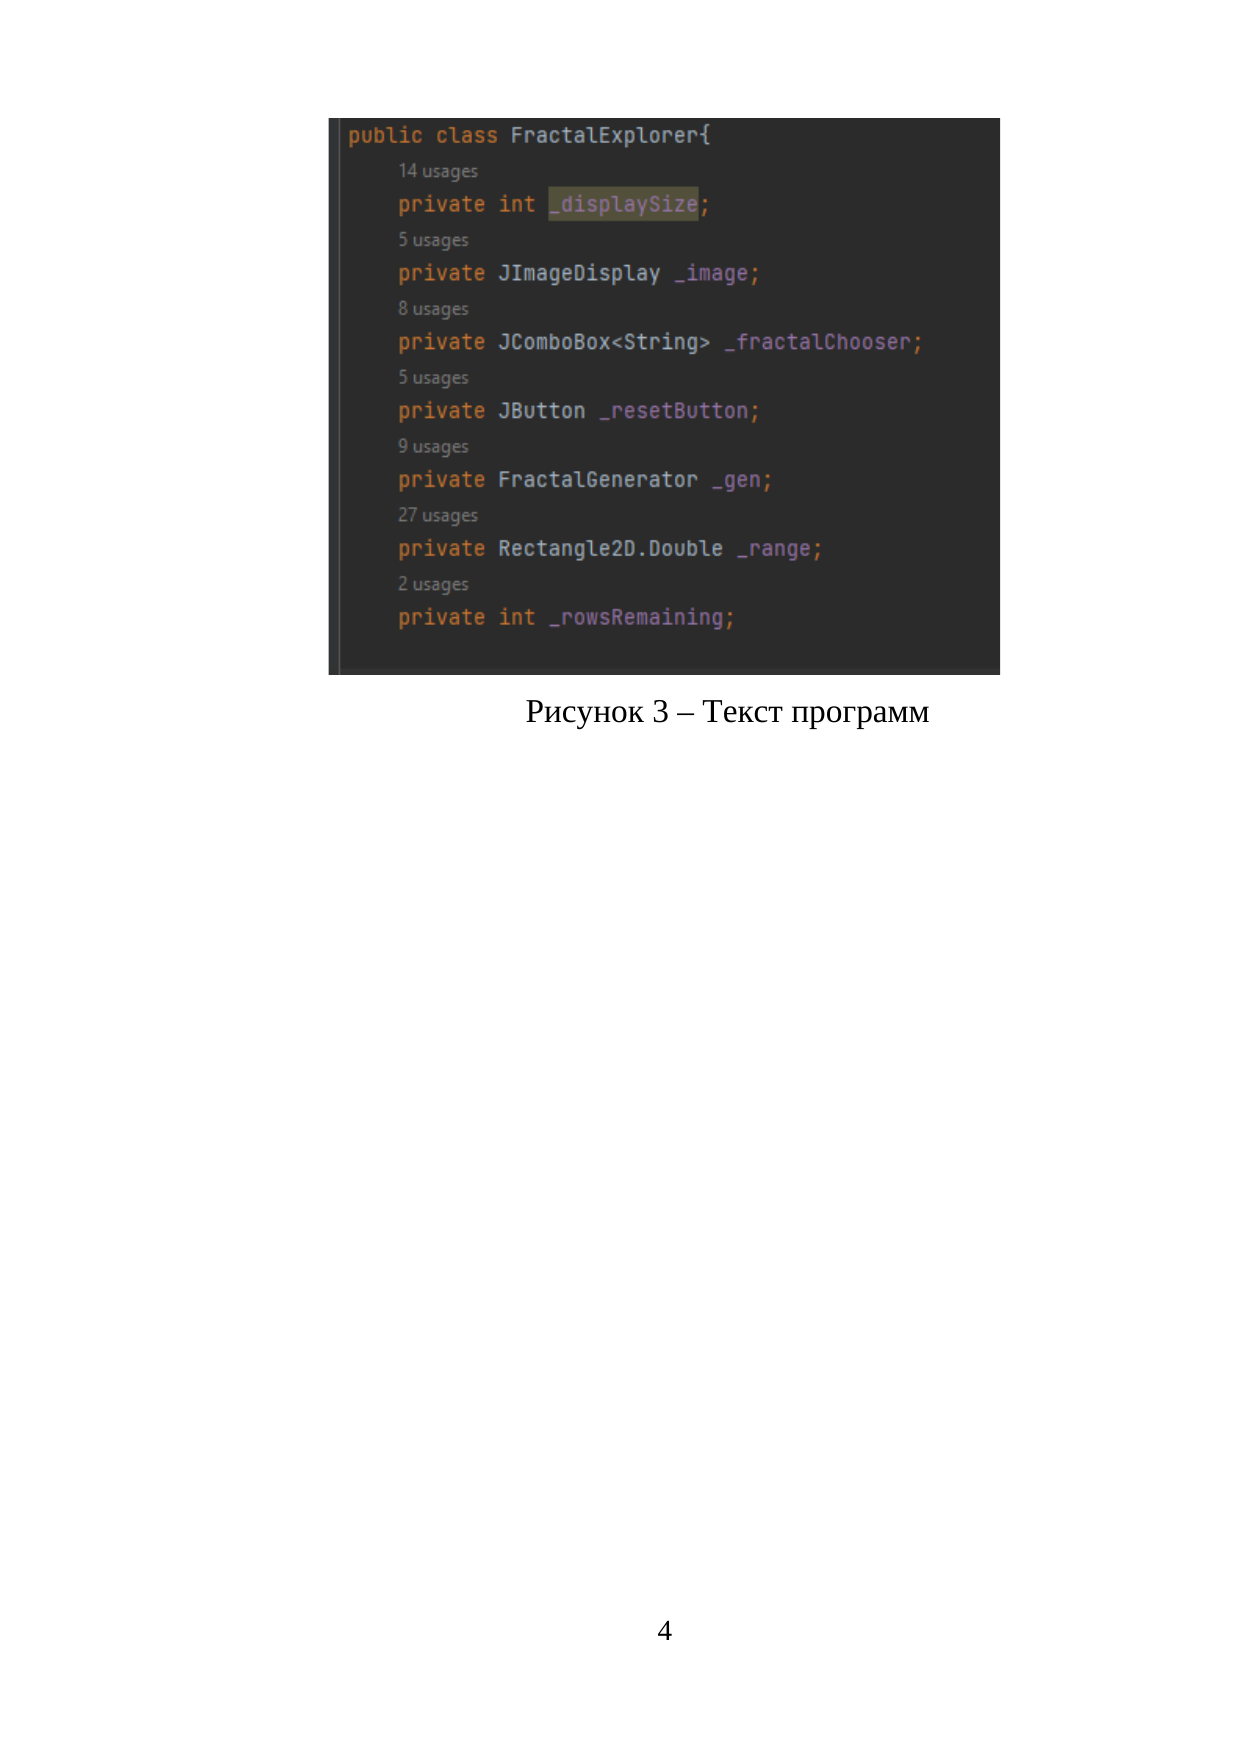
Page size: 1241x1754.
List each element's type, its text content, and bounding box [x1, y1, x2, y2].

list Рисунок 3 – Текст программ [303, 691, 1152, 729]
picture [328, 118, 1001, 675]
